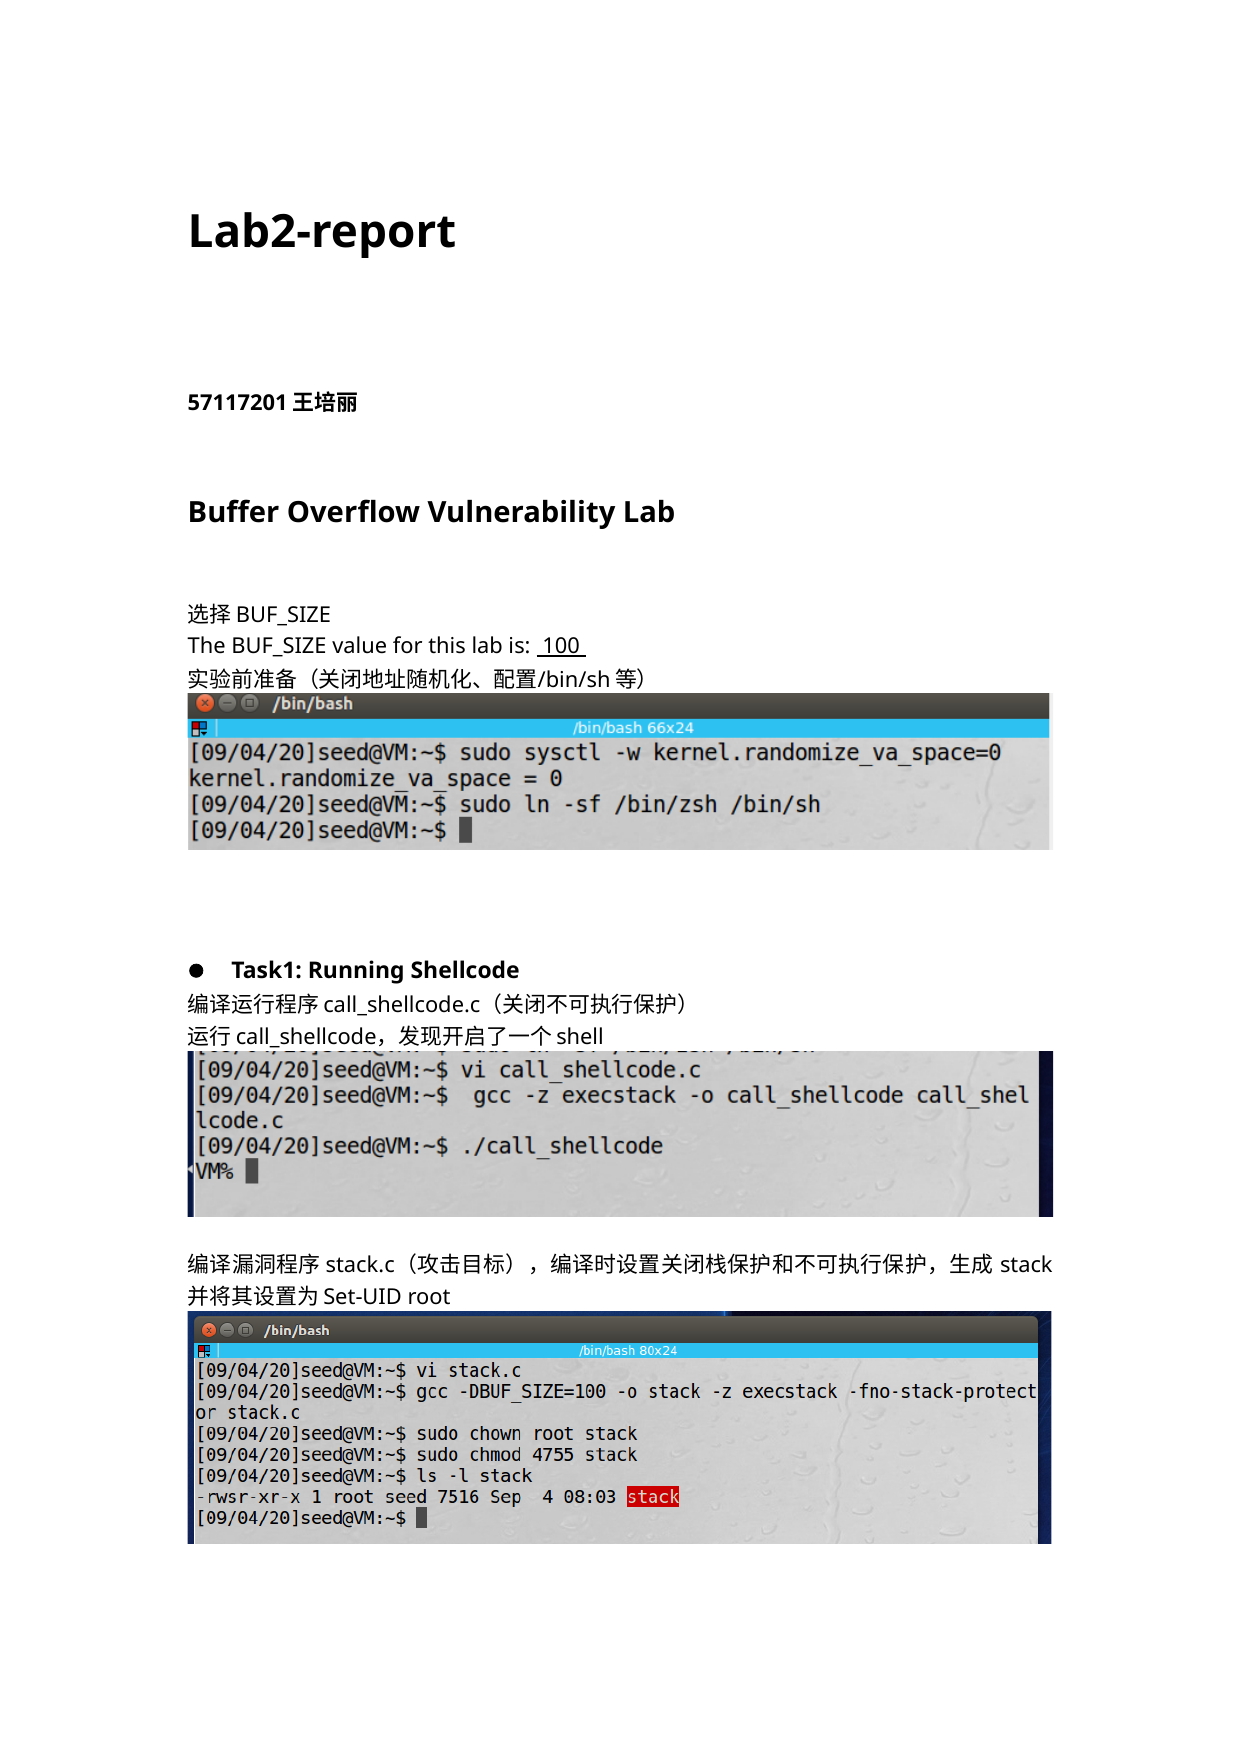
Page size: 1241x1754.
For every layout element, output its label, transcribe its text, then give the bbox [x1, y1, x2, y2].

subtitle Lab2-report [187, 197, 1053, 262]
text 57117201王培丽 [187, 385, 1053, 417]
list Task1: Running Shellcode [187, 954, 1053, 986]
text 运行call_shellcode，发现开启了一个shell [187, 1019, 1053, 1051]
picture [187, 693, 1054, 850]
text 编译漏洞程序stack.c（攻击目标），编译时设置关闭栈保护和不可执行保护，生成stack并将其设置为Set-UID root [187, 1246, 1053, 1311]
text 实验前准备（关闭地址随机化、配置/bin/sh等） [187, 661, 1053, 693]
text 选择BUF_SIZE [187, 596, 1053, 629]
text 编译运行程序call_shellcode.c（关闭不可执行保护） [187, 986, 1053, 1019]
text The BUF_SIZE value for this lab is: 100 [187, 629, 1053, 661]
picture [187, 1311, 1052, 1544]
picture [187, 1051, 1054, 1217]
subtitle Buffer Overﬂow Vulnerability Lab [187, 479, 1053, 544]
